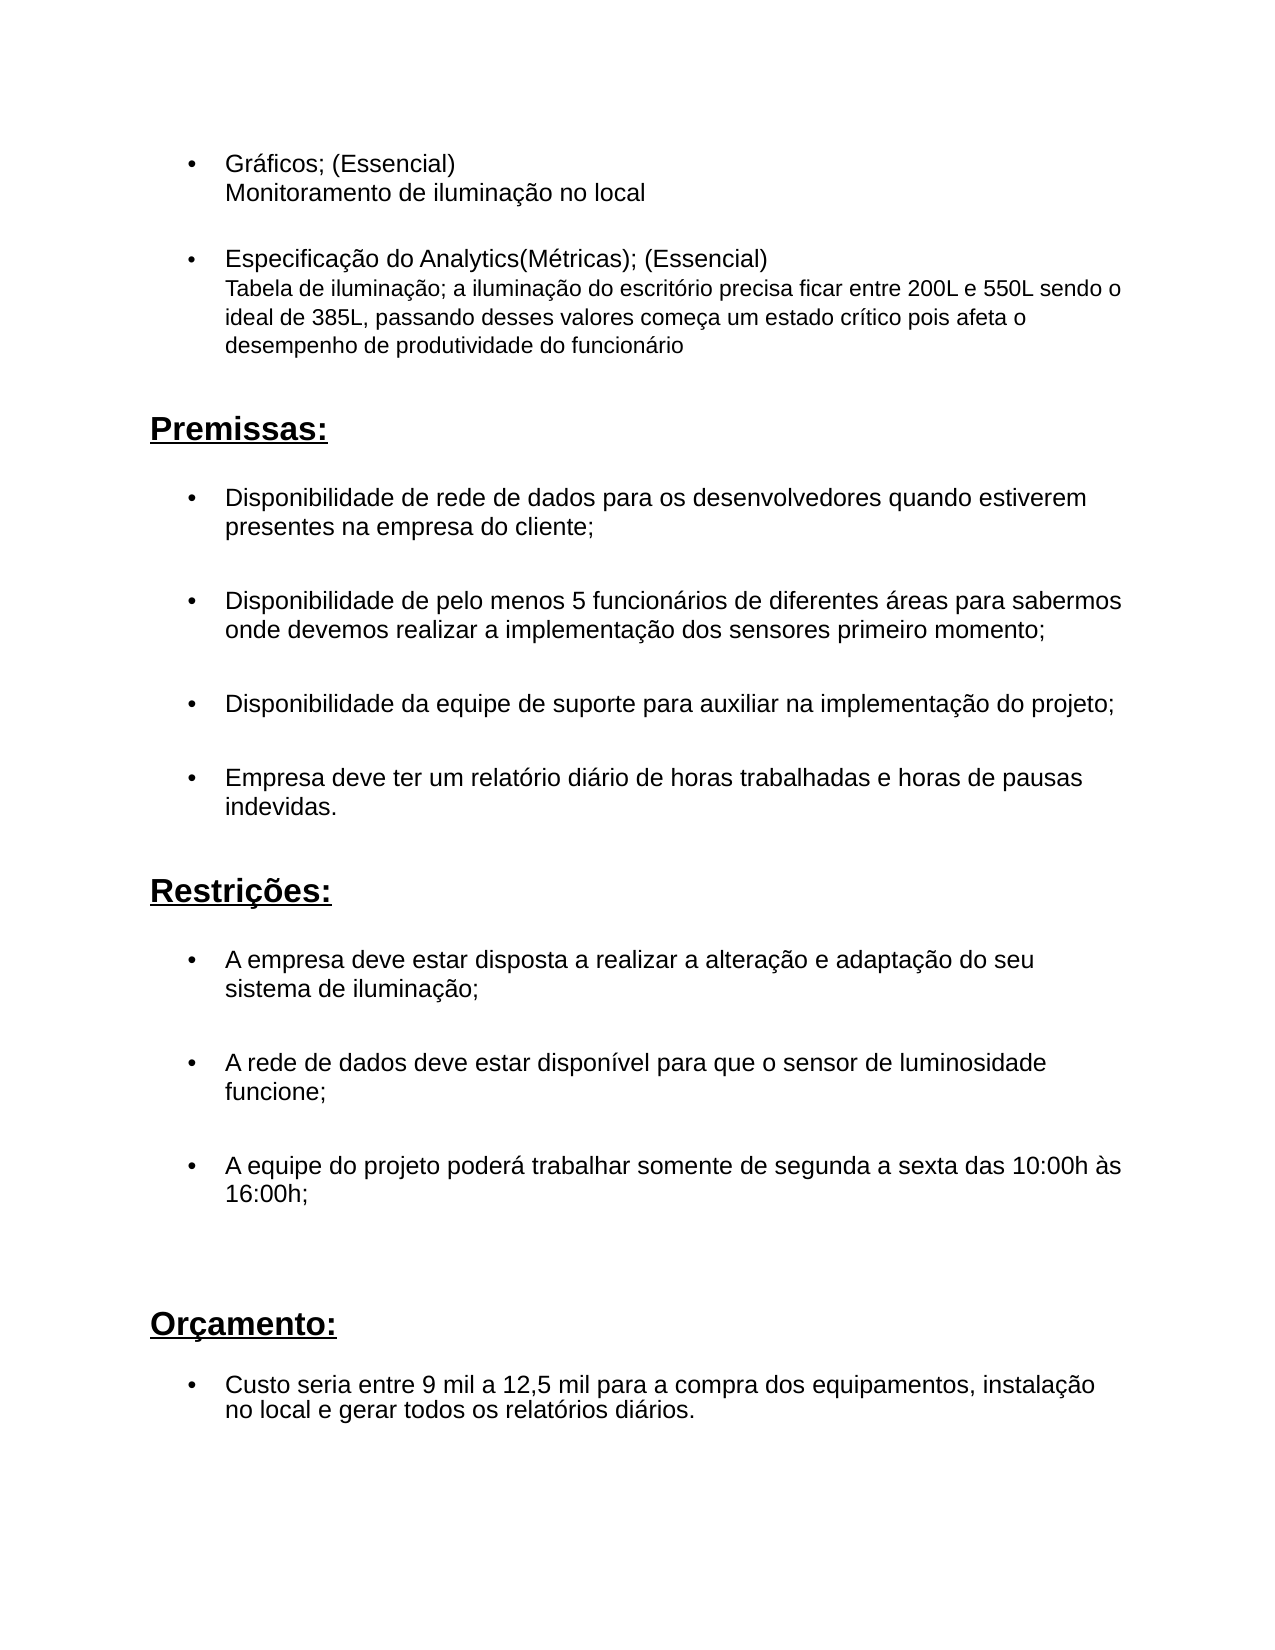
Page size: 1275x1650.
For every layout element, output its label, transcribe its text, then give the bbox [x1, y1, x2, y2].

text Orçamento: [150, 1312, 1125, 1369]
list Especificação do Analytics(Métricas); (Essencial) Tabela de iluminação; a iluminação do escritório precisa ficar entre 200L e 550L sendo o ideal de 385L, passando desses valores começa um estado crítico pois afeta o desempenho de produtividade do funcionário [187, 244, 1125, 388]
list A empresa deve estar disposta a realizar a alteração e adaptação do seu sistema de iluminação; [187, 945, 1125, 1003]
text Restrições: [150, 850, 1125, 908]
list A equipe do projeto poderá trabalhar somente de segunda a sexta das 10:00h às 16:00h; [187, 1151, 1125, 1209]
list Gráficos; (Essencial) Monitoramento de iluminação no local [187, 150, 1125, 236]
list A rede de dados deve estar disponível para que o sensor de luminosidade funcione; [187, 1048, 1125, 1106]
text Premissas: [150, 417, 1125, 446]
list Disponibilidade de rede de dados para os desenvolvedores quando estiverem presentes na empresa do cliente; [187, 484, 1125, 541]
list Disponibilidade de pelo menos 5 funcionários de diferentes áreas para sabermos onde devemos realizar a implementação dos sensores primeiro momento; [187, 587, 1125, 644]
list Custo seria entre 9 mil a 12,5 mil para a compra dos equipamentos, instalação no local e gerar todos os relatórios diários. [187, 1374, 1125, 1424]
list Empresa deve ter um relatório diário de horas trabalhadas e horas de pausas indevidas. [187, 764, 1125, 821]
list Disponibilidade da equipe de suporte para auxiliar na implementação do projeto; [187, 689, 1125, 718]
